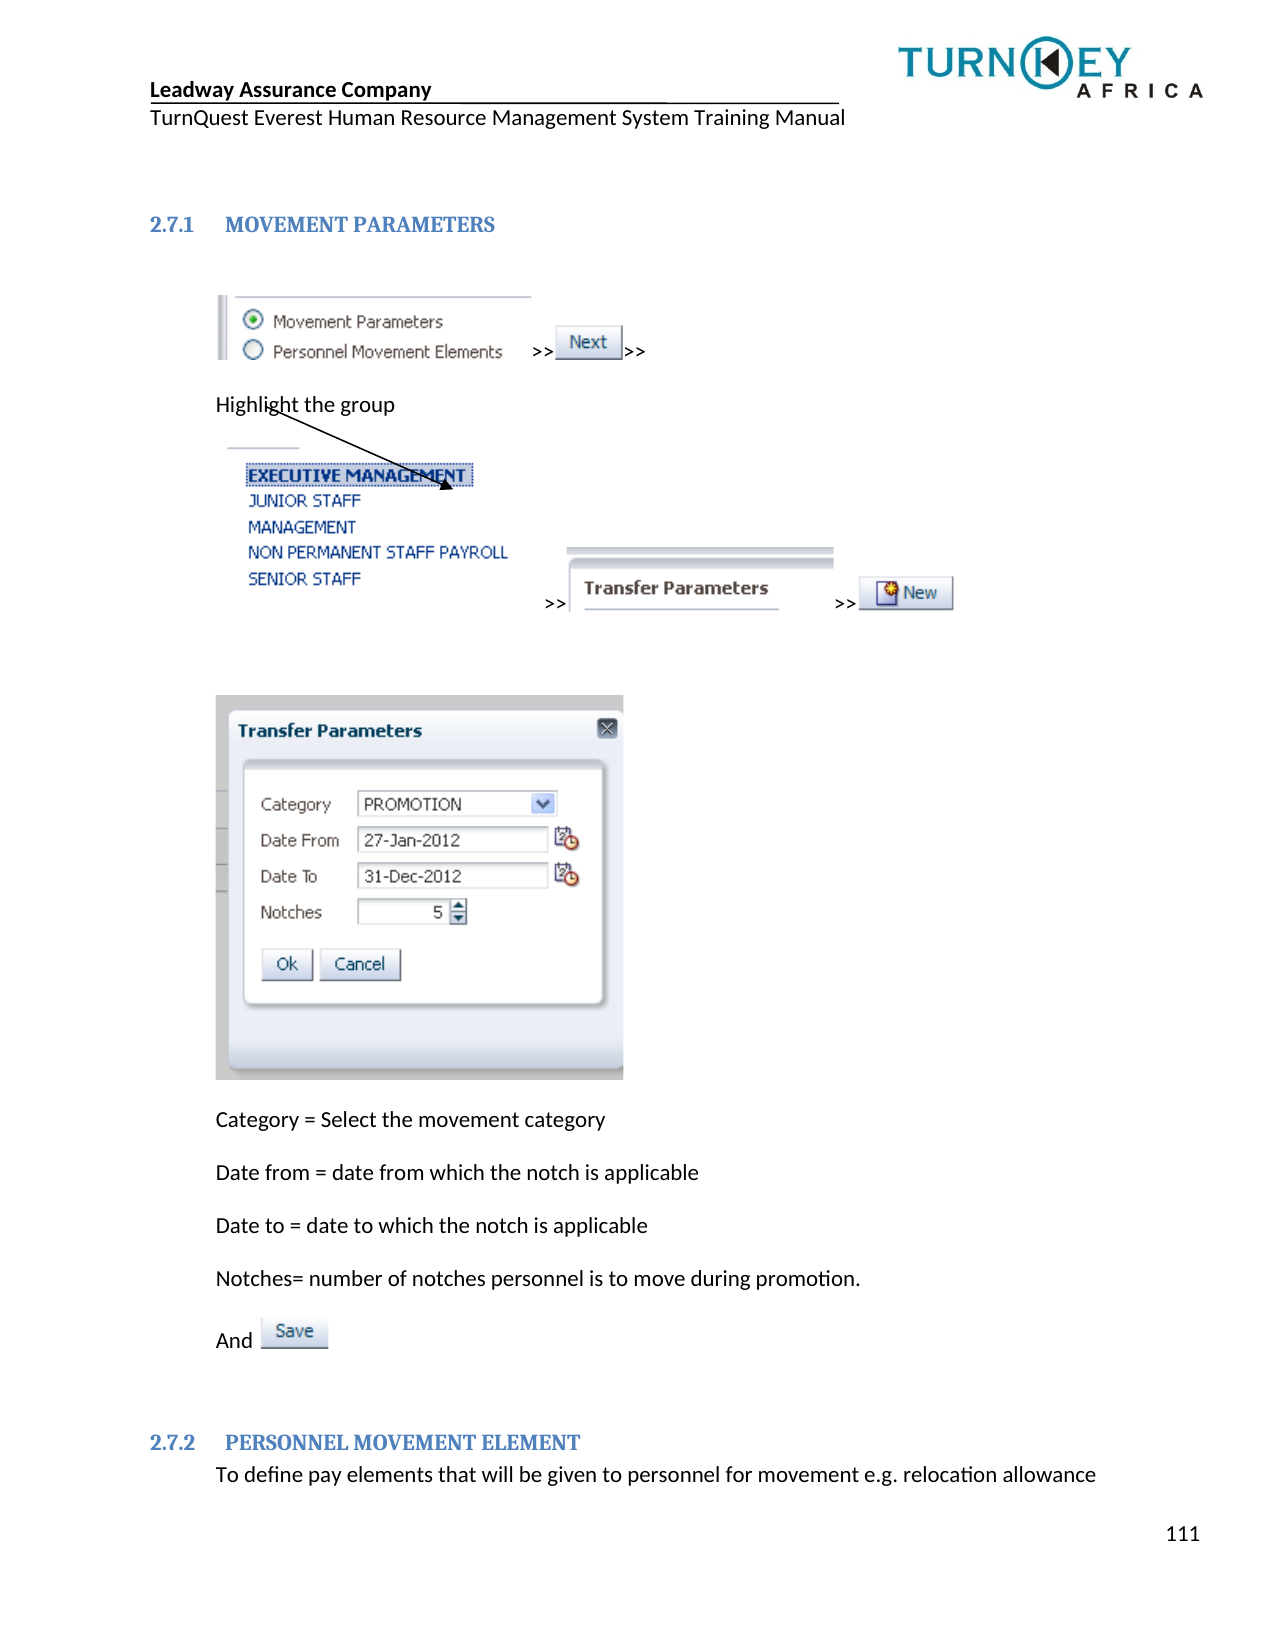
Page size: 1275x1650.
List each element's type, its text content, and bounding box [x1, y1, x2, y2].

text Notches= number of notches personnel is to move during promotion. [216, 1264, 1200, 1292]
subtitle 2.7.1 MOVEMENT PARAMETERS [150, 212, 1200, 238]
picture [856, 576, 954, 612]
picture [215, 443, 544, 612]
picture [566, 547, 834, 612]
text Date to = date to which the notch is applicable [216, 1211, 1200, 1239]
picture [258, 1317, 329, 1349]
text Category = Select the movement category [216, 1105, 1200, 1133]
picture [215, 695, 624, 1080]
text Date from = date from which the notch is applicable [216, 1158, 1200, 1186]
subtitle 2.7.2 PERSONNEL MOVEMENT ELEMENT [150, 1430, 1200, 1456]
text To define pay elements that will be given to personnel for movement e.g. relocation allowance [216, 1460, 1200, 1488]
picture [898, 36, 1203, 98]
text Highlight the group [216, 390, 1200, 418]
picture [554, 325, 623, 360]
text And [216, 1317, 1200, 1354]
picture [215, 295, 532, 360]
